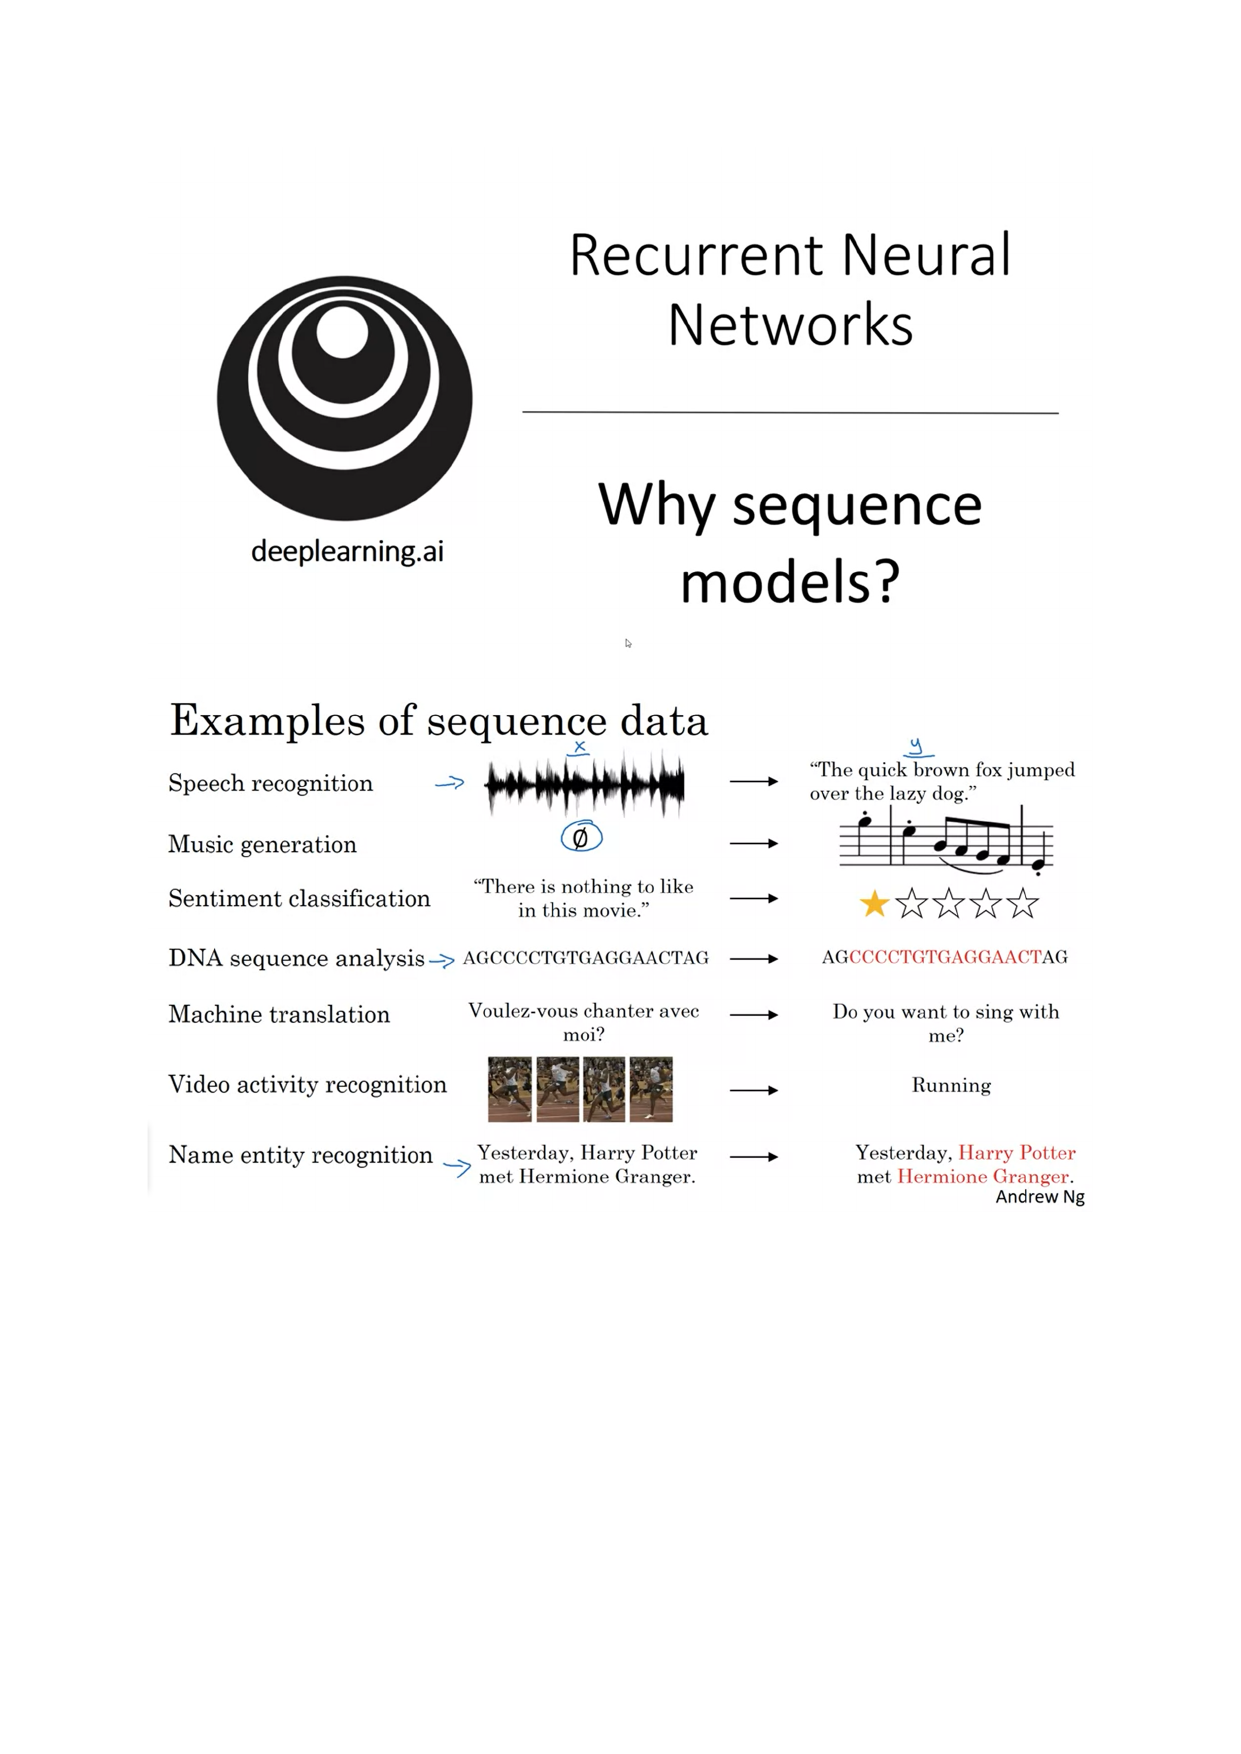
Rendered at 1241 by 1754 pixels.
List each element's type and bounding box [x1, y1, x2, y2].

picture [147, 147, 1093, 679]
picture [147, 680, 1093, 1212]
